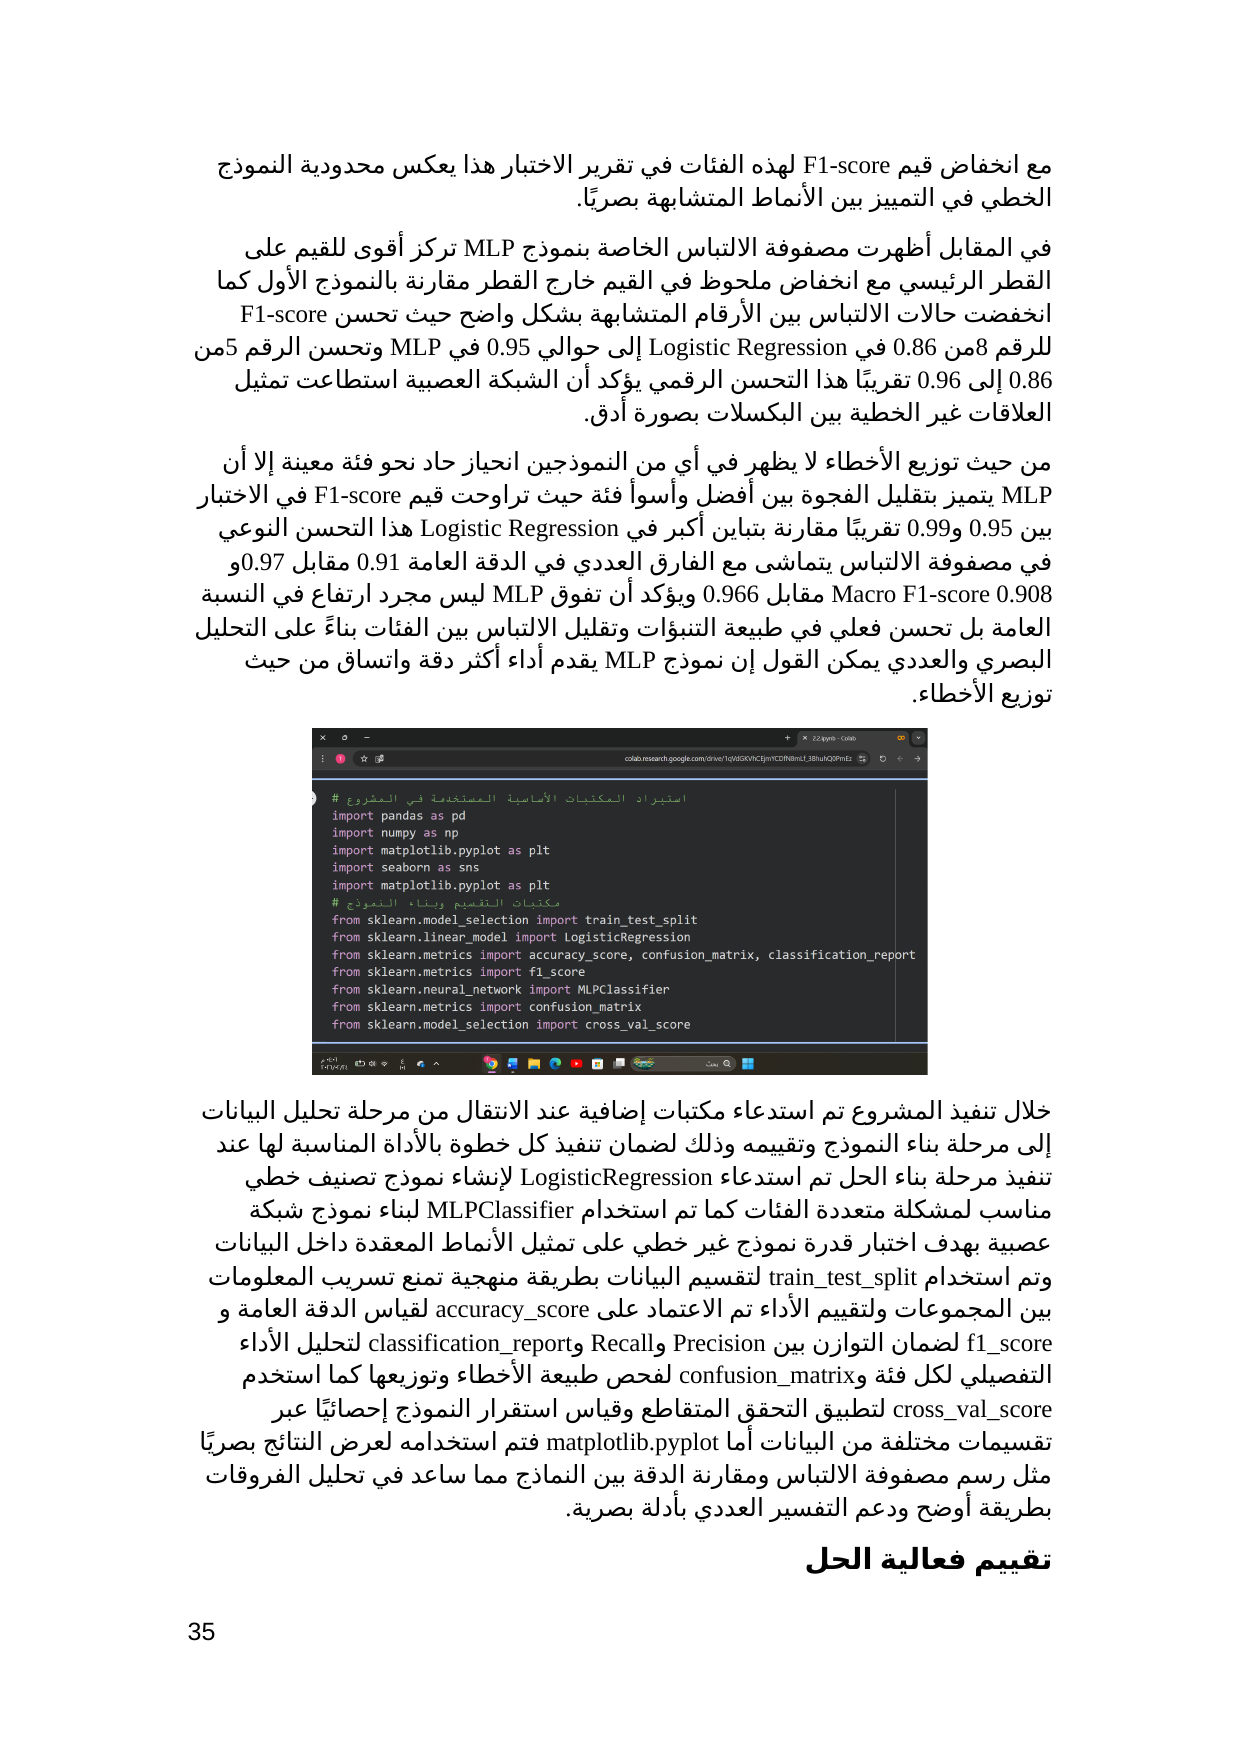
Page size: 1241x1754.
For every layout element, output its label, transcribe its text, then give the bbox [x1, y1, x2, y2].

text في المقابل أظهرت مصفوفة الالتباس الخاصة بنموذج MLP تركز أقوى للقيم على القطر الرئيسي مع انخفاض ملحوظ في القيم خارج القطر مقارنة بالنموذج الأول كما انخفضت حالات الالتباس بين الأرقام المتشابهة بشكل واضح حيث تحسن F1-score للرقم 8من ‎0.86‎ في Logistic Regression إلى حوالي ‎0.95‎ في MLP وتحسن الرقم 5من ‎0.86‎ إلى ‎0.96‎ تقريبًا هذا التحسن الرقمي يؤكد أن الشبكة العصبية استطاعت تمثيل العلاقات غير الخطية بين البكسلات بصورة أدق. [187, 233, 1053, 427]
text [187, 150, 1053, 212]
text تقييم فعالية الحل [187, 1542, 1053, 1576]
text من حيث توزيع الأخطاء لا يظهر في أي من النموذجين انحياز حاد نحو فئة معينة إلا أن MLP يتميز بتقليل الفجوة بين أفضل وأسوأ فئة حيث تراوحت قيم F1-score في الاختبار بين ‎0.95‎ و‎0.99‎ تقريبًا مقارنة بتباين أكبر في Logistic Regression هذا التحسن النوعي في مصفوفة الالتباس يتماشى مع الفارق العددي في الدقة العامة 0.91 مقابل 0.97وMacro F1-score 0.908 مقابل 0.966 ويؤكد أن تفوق MLP ليس مجرد ارتفاع في النسبة العامة بل تحسن فعلي في طبيعة التنبؤات وتقليل الالتباس بين الفئات بناءً على التحليل البصري والعددي يمكن القول إن نموذج MLP يقدم أداء أكثر دقة واتساق من حيث توزيع الأخطاء. [187, 447, 1053, 707]
text خلال تنفيذ المشروع تم استدعاء مكتبات إضافية عند الانتقال من مرحلة تحليل البيانات إلى مرحلة بناء النموذج وتقييمه وذلك لضمان تنفيذ كل خطوة بالأداة المناسبة لها عند تنفيذ مرحلة بناء الحل تم استدعاء LogisticRegression لإنشاء نموذج تصنيف خطي مناسب لمشكلة متعددة الفئات كما تم استخدام MLPClassifier لبناء نموذج شبكة عصبية بهدف اختبار قدرة نموذج غير خطي على تمثيل الأنماط المعقدة داخل البيانات وتم استخدام train_test_split لتقسيم البيانات بطريقة منهجية تمنع تسريب المعلومات بين المجموعات ولتقييم الأداء تم الاعتماد على accuracy_score لقياس الدقة العامة وf1_score لضمان التوازن بين Precision وRecall وclassification_report لتحليل الأداء التفصيلي لكل فئة وconfusion_matrix لفحص طبيعة الأخطاء وتوزيعها كما استخدم cross_val_score لتطبيق التحقق المتقاطع وقياس استقرار النموذج إحصائيًا عبر تقسيمات مختلفة من البيانات أما matplotlib.pyplot فتم استخدامه لعرض النتائج بصريًا مثل رسم مصفوفة الالتباس ومقارنة الدقة بين النماذج مما ساعد في تحليل الفروقات بطريقة أوضح ودعم التفسير العددي بأدلة بصرية. [187, 1096, 1053, 1521]
picture [312, 728, 928, 1075]
